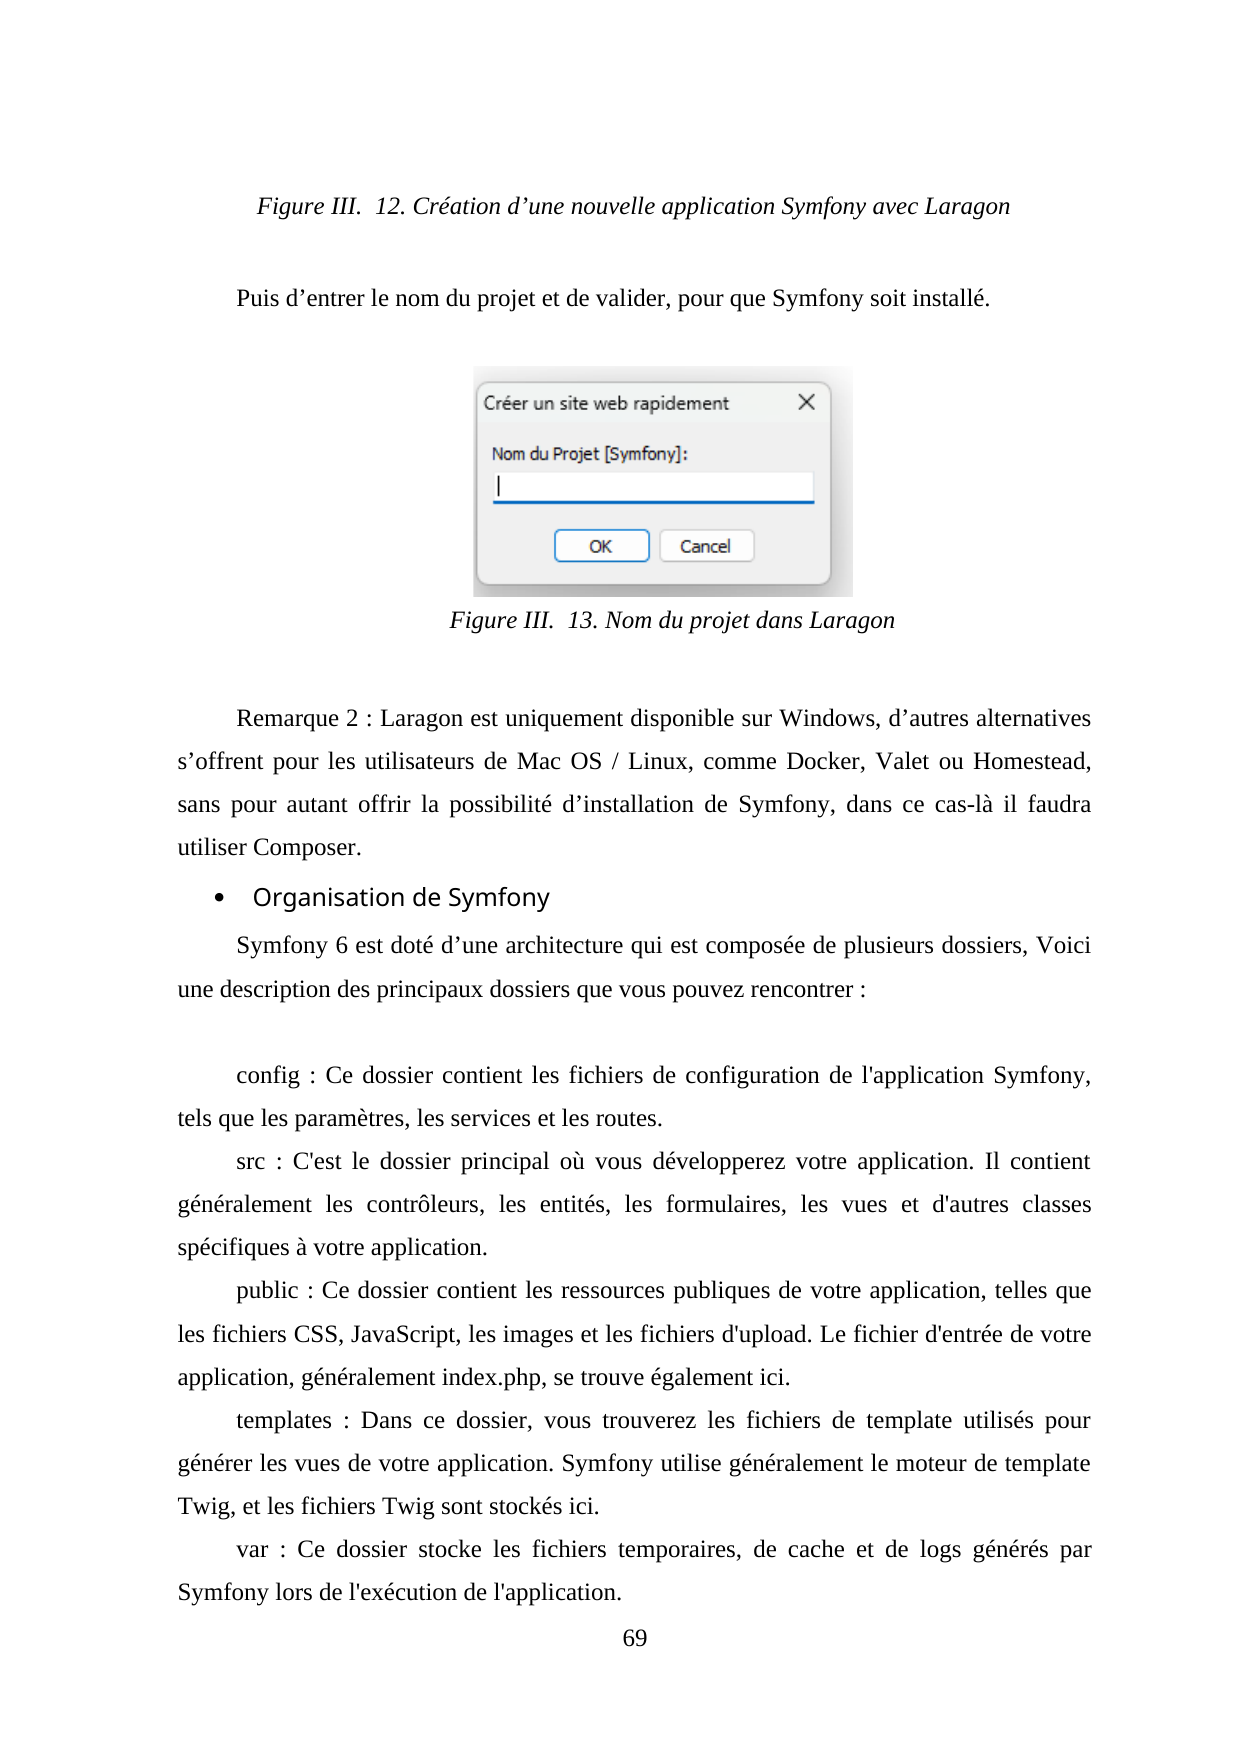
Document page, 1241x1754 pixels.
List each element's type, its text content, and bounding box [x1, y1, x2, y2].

text config : Ce dossier contient les fichiers de configuration de l'application Symfony, tels que les paramètres, les services et les routes. [177, 1060, 1092, 1132]
text public : Ce dossier contient les ressources publiques de votre application, telles que les fichiers CSS, JavaScript, les images et les fichiers d'upload. Le fichier d'entrée de votre application, généralement index.php, se trouve également ici. [177, 1276, 1092, 1391]
subtitle Organisation de Symfony [215, 879, 1092, 914]
text var : Ce dossier stocke les fichiers temporaires, de cache et de logs générés par Symfony lors de l'exécution de l'application. [177, 1534, 1092, 1606]
text Puis d’entrer le nom du projet et de valider, pour que Symfony soit installé. [177, 283, 1092, 312]
text templates : Dans ce dossier, vous trouverez les fichiers de template utilisés pour générer les vues de votre application. Symfony utilise généralement le moteur de template Twig, et les fichiers Twig sont stockés ici. [177, 1405, 1092, 1520]
text src : C'est le dossier principal où vous développerez votre application. Il contient généralement les contrôleurs, les entités, les formulaires, les vues et d'autres classes spécifiques à votre application. [177, 1146, 1092, 1261]
text Remarque 2 : Laragon est uniquement disponible sur Windows, d’autres alternatives s’offrent pour les utilisateurs de Mac OS / Linux, comme Docker, Valet ou Homestead, sans pour autant offrir la possibilité d’installation de Symfony, dans ce cas-là il faudra utiliser Composer. [177, 703, 1092, 861]
picture [473, 366, 853, 597]
text Symfony 6 est doté d’une architecture qui est composée de plusieurs dossiers, Voici une description des principaux dossiers que vous pouvez rencontrer : [177, 931, 1092, 1002]
